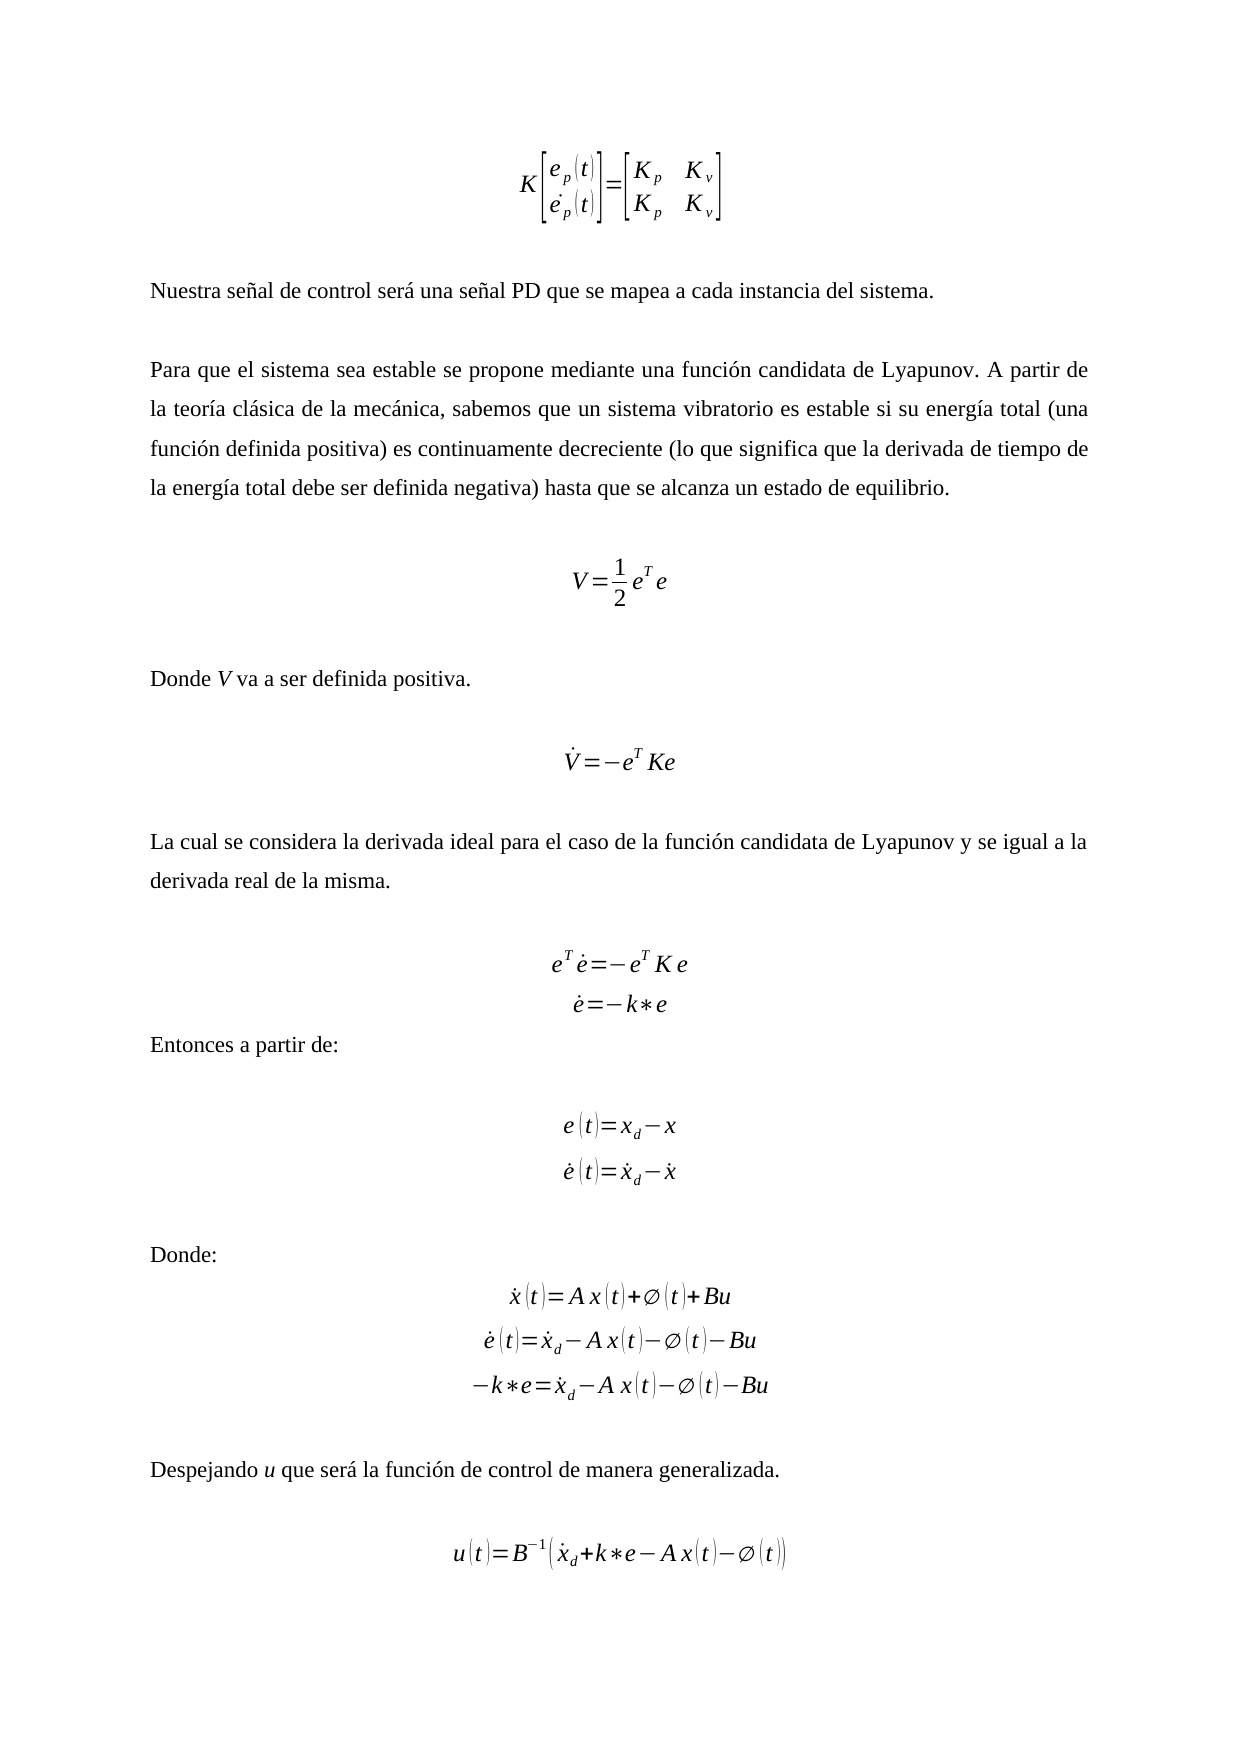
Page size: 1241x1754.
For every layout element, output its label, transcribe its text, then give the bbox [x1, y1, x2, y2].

text Despejando u que será la función de control de manera generalizada. [150, 1456, 1090, 1482]
text Nuestra señal de control será una señal PD que se mapea a cada instancia del sistema. [150, 277, 1090, 303]
text La cual se considera la derivada ideal para el caso de la función candidata de Lyapunov y se igual a la derivada real de la misma. [150, 828, 1090, 893]
text Donde V va a ser definida positiva. [150, 665, 1090, 691]
text Donde: [150, 1241, 1090, 1268]
text Para que el sistema sea estable se propone mediante una función candidata de Lyapunov. A partir de la teoría clásica de la mecánica, sabemos que un sistema vibratorio es estable si su energía total (una función definida positiva) es continuamente decreciente (lo que significa que la derivada de tiempo de la energía total debe ser definida negativa) hasta que se alcanza un estado de equilibrio. [150, 356, 1090, 501]
text Entonces a partir de: [150, 1031, 1090, 1057]
